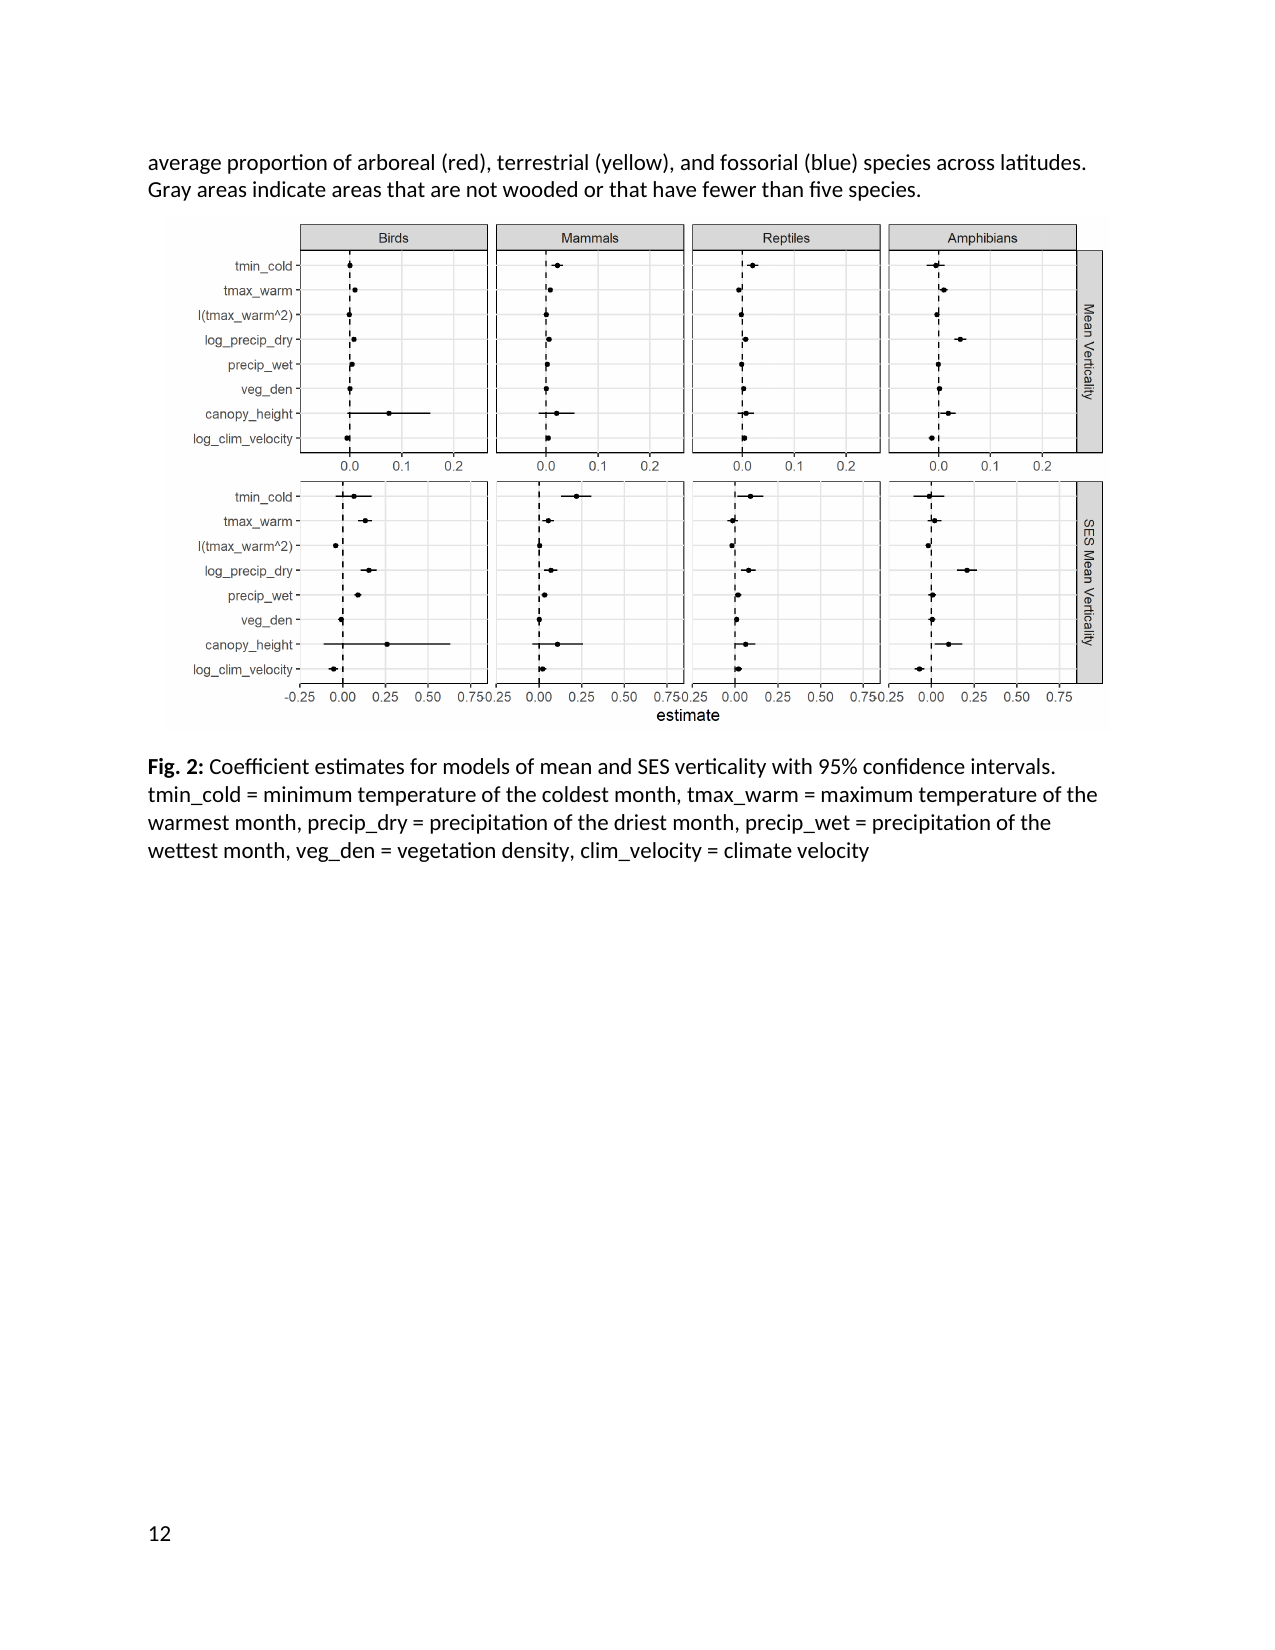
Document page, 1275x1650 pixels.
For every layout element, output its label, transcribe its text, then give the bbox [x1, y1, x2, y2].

text Fig. : Coefficient estimates for models of mean and SES verticality with 95% confidence intervals. tmin_cold = minimum temperature of the coldest month, tmax_warm = maximum temperature of the warmest month, precip_dry = precipitation of the driest month, precip_wet = precipitation of the wettest month, veg_den = vegetation density, clim_velocity = climate velocity [148, 752, 1127, 864]
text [148, 148, 1127, 204]
picture [165, 216, 1110, 732]
